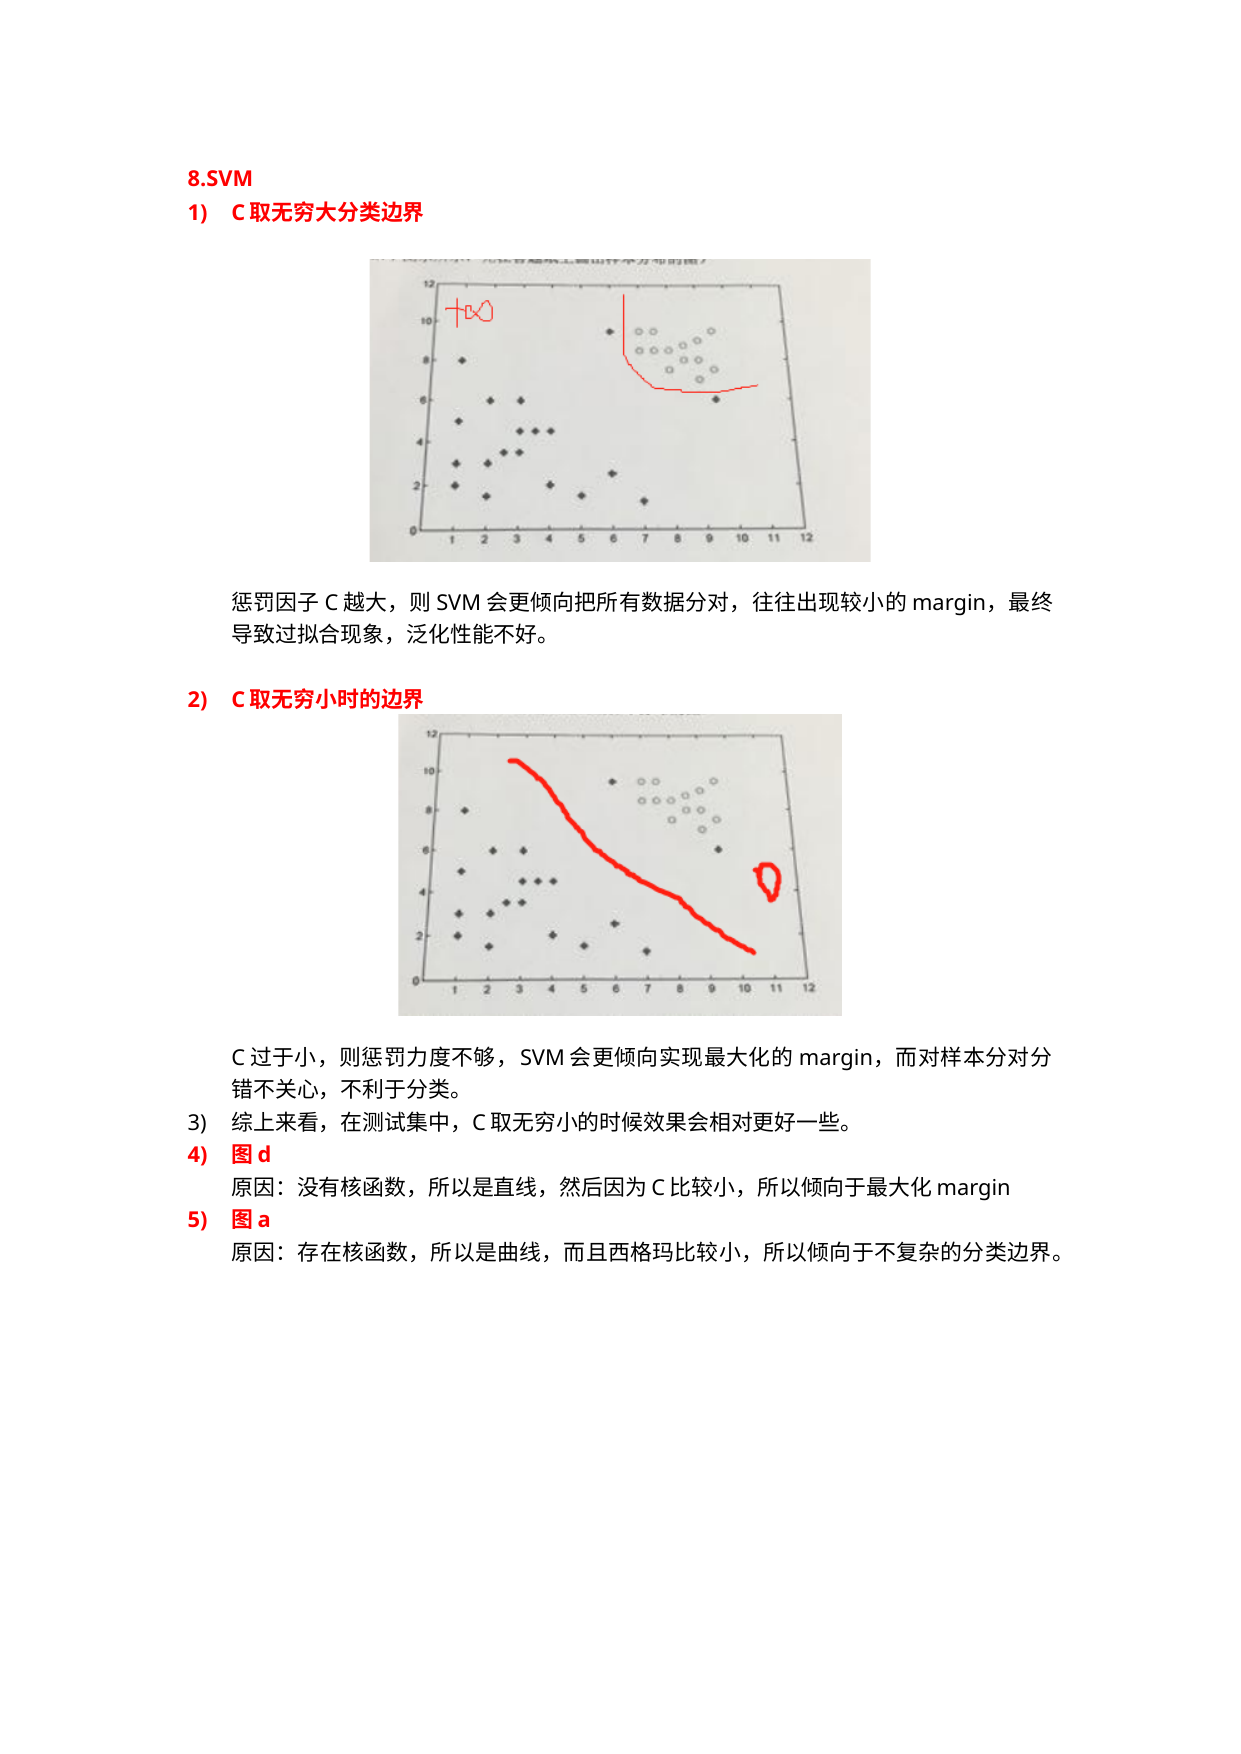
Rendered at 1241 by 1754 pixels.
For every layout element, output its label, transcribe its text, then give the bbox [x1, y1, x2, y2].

text 原因：存在核函数，所以是曲线，而且西格玛比较小，所以倾向于不复杂的分类边界。 [231, 1234, 1053, 1299]
list C取无穷小时的边界 [187, 682, 1053, 714]
list 原因：没有核函数，所以是直线，然后因为C比较小，所以倾向于最大化margin [231, 1169, 1053, 1202]
picture [398, 714, 842, 1016]
list 图d [187, 1137, 1053, 1169]
list 图a [187, 1202, 1053, 1234]
list C取无穷大分类边界 [187, 194, 1053, 227]
list 惩罚因子C越大，则SVM会更倾向把所有数据分对，往往出现较小的margin，最终导致过拟合现象，泛化性能不好。 [231, 584, 1053, 649]
text C过于小，则惩罚力度不够，SVM会更倾向实现最大化的margin，而对样本分对分错不关心，不利于分类。 [231, 1039, 1053, 1104]
picture [369, 259, 871, 562]
text 8.SVM [187, 162, 1053, 194]
list 综上来看，在测试集中，C取无穷小的时候效果会相对更好一些。 [187, 1104, 1053, 1137]
